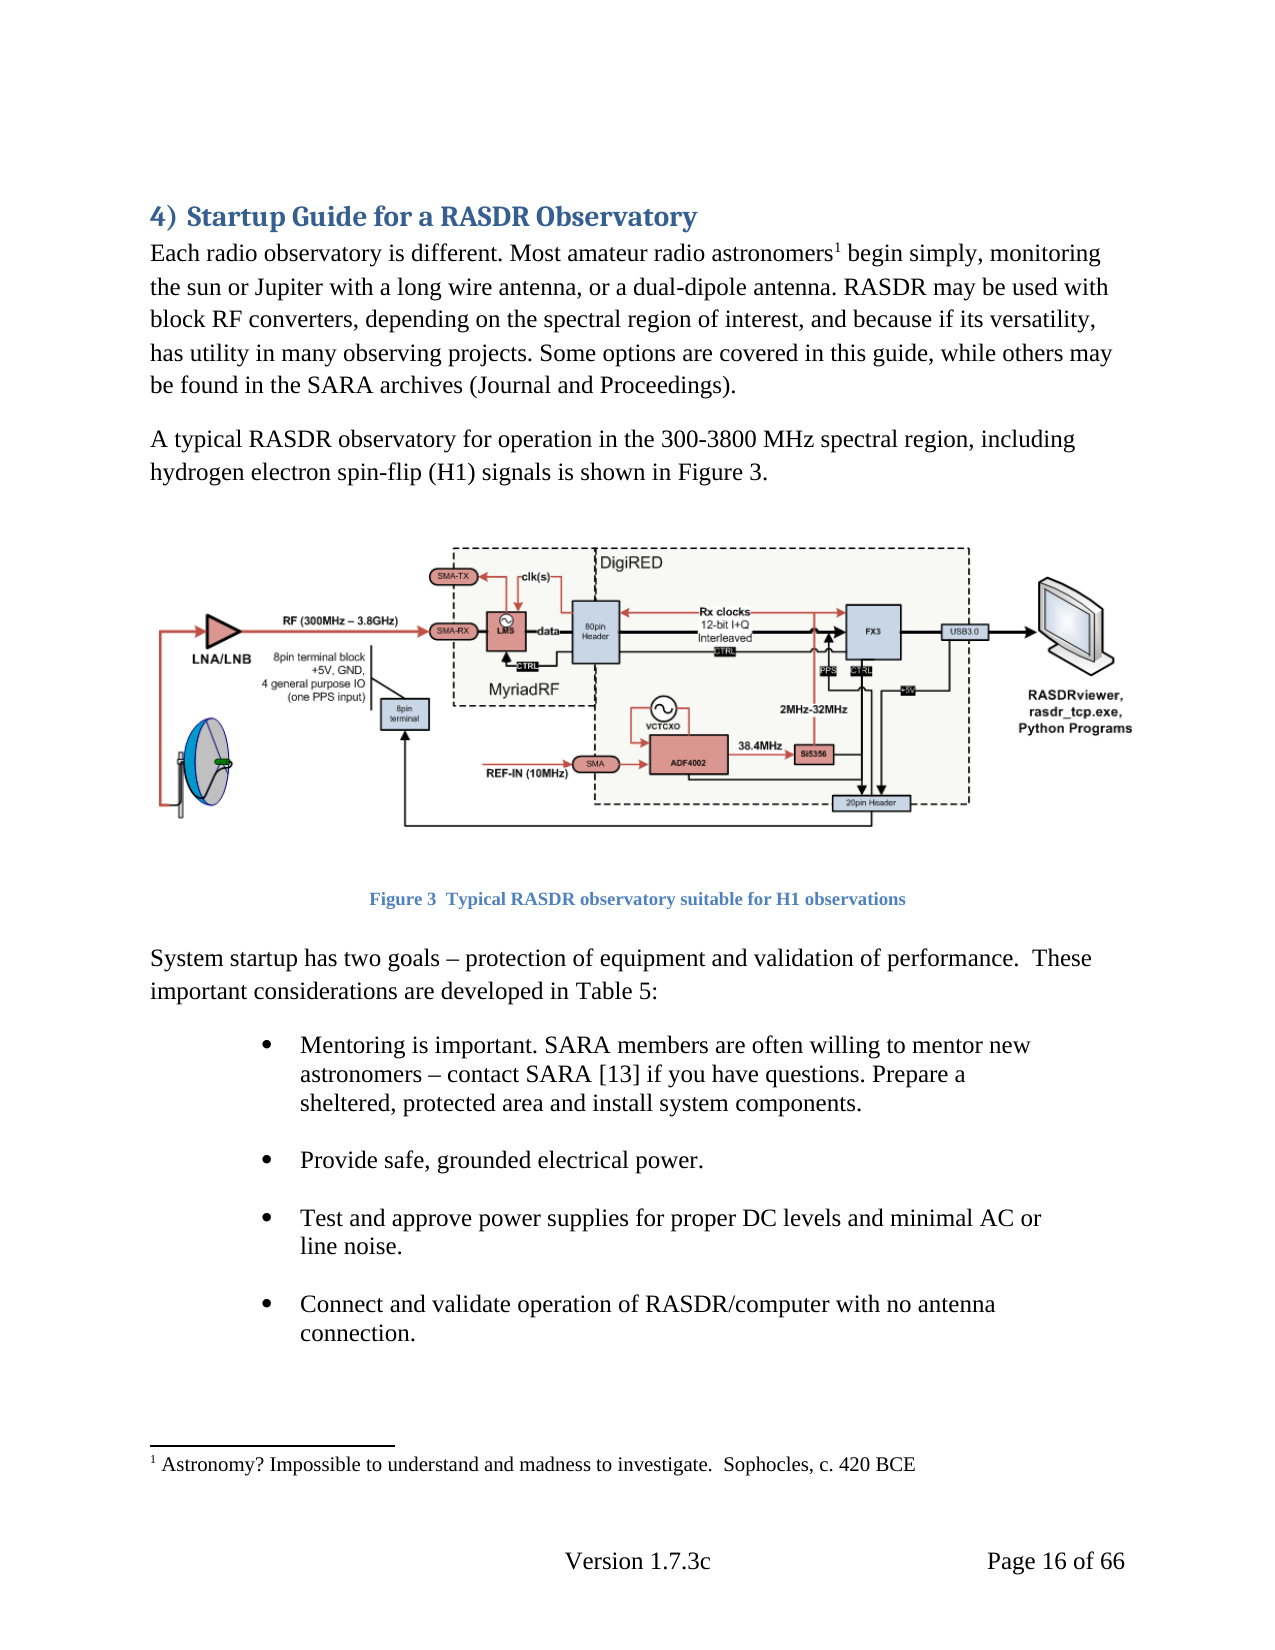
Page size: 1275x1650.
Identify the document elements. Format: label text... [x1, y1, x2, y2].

table_header Mentoring is important. SARA members are often willing to mentor new astronomers – contact SARA if you have questions. Prepare a sheltered, protected area and install system components. [139, 1030, 1061, 1145]
table_cell Test and approve power supplies for proper DC levels and minimal AC or line noise. [139, 1203, 1061, 1289]
text A typical RASDR observatory for operation in the 300-3800 MHz spectral region, including hydrogen electron spin-flip (H1) signals is shown in Figure 3. [150, 424, 1125, 486]
picture [158, 547, 1134, 827]
subtitle Startup Guide for a RASDR Observatory [150, 200, 1125, 233]
table_cell Provide safe, grounded electrical power. [139, 1145, 1061, 1203]
text Each radio observatory is different. Most amateur radio astronomers begin simply, monitoring the sun or Jupiter with a long wire antenna, or a dual-dipole antenna. RASDR may be used with block RF converters, depending on the spectral region of interest, and because if its versatility, has utility in many observing projects. Some options are covered in this guide, while others may be found in the SARA archives (Journal and Proceedings). [150, 238, 1125, 399]
table_cell Connect and validate operation of RASDR/computer with no antenna connection. [139, 1289, 1061, 1375]
text System startup has two goals – protection of equipment and validation of performance. These important considerations are developed in Table 5: [150, 943, 1125, 1005]
text Figure 3 Typical RASDR observatory suitable for H1 observations [150, 888, 1125, 910]
